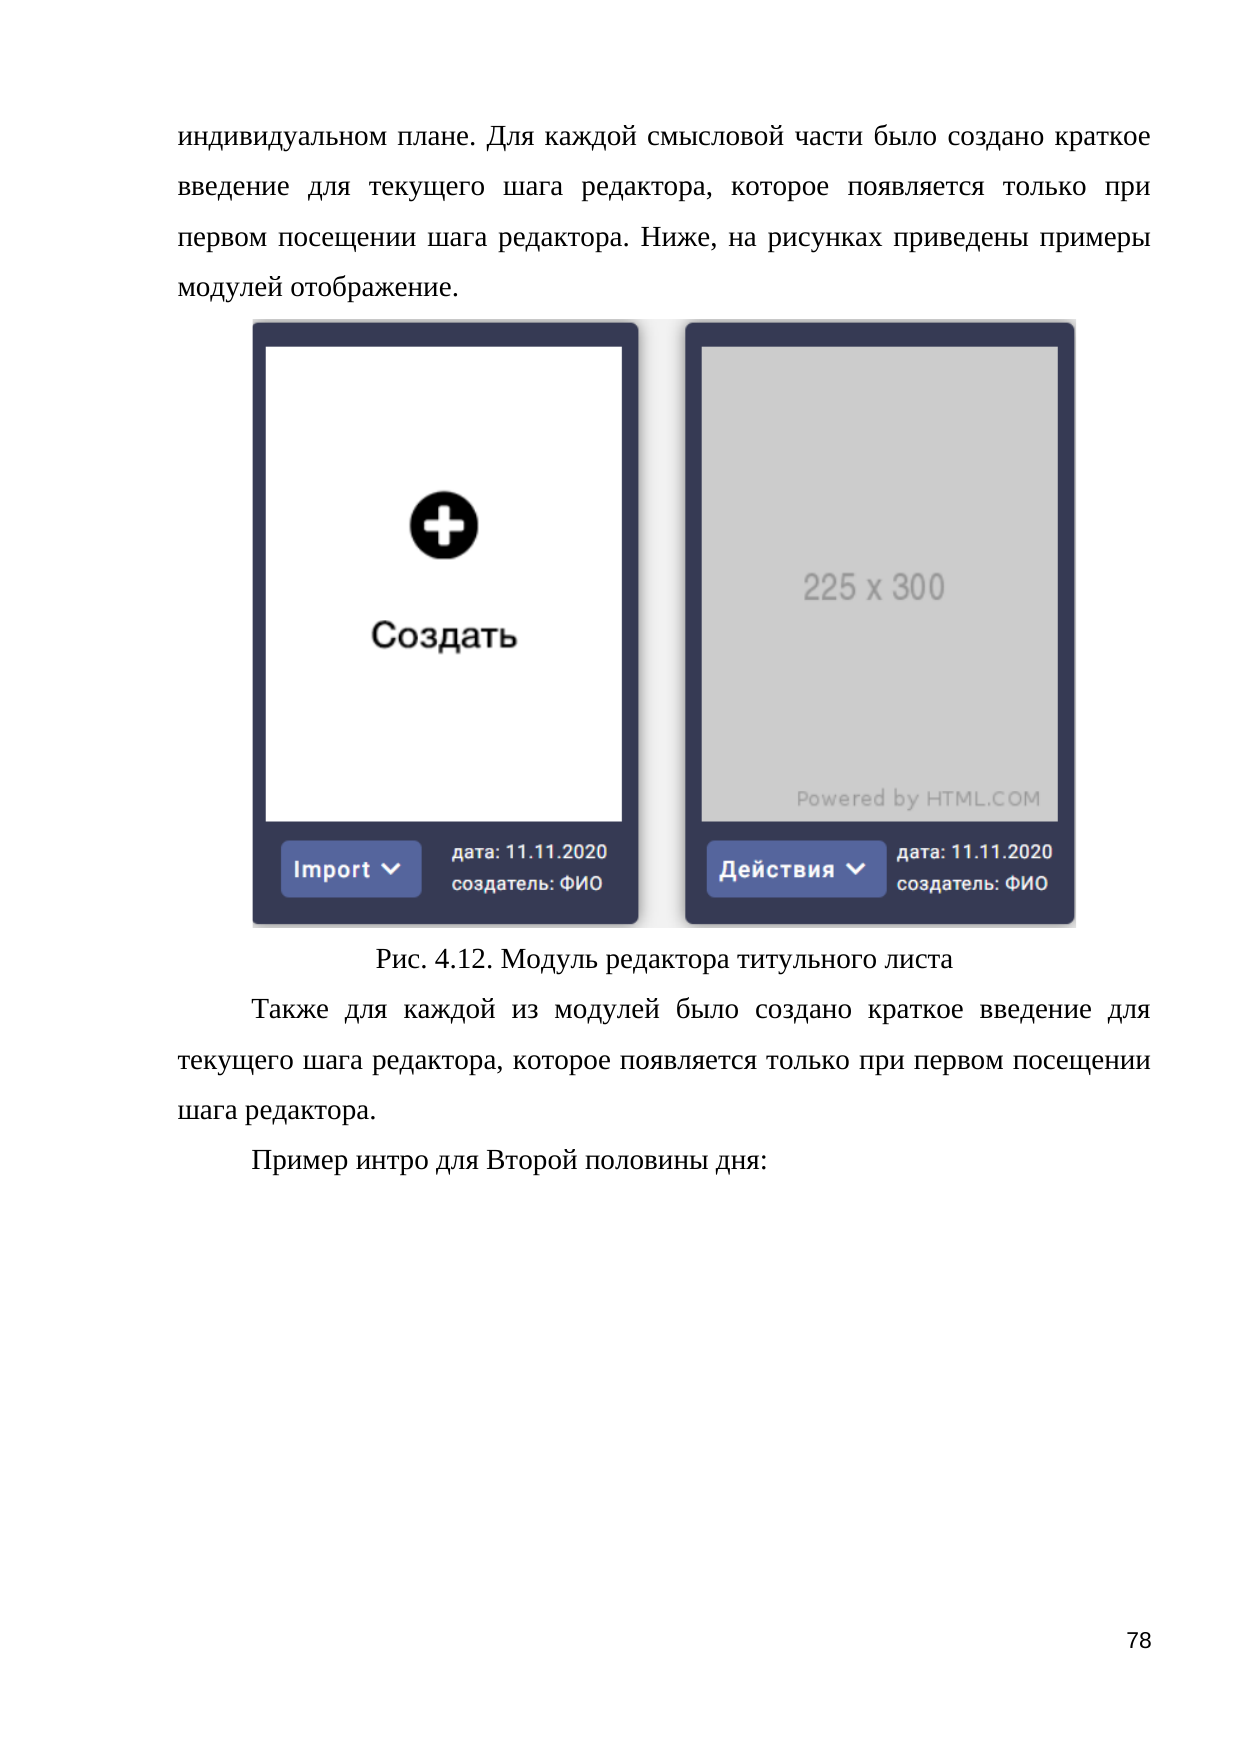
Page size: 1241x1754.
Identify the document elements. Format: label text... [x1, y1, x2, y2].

text Также для каждой из модулей было создано краткое введение для текущего шага редактора, которое появляется только при первом посещении шага редактора. [177, 991, 1152, 1126]
text Пример интро для Второй половины дня: [177, 1142, 1152, 1176]
text Рис. 4.12. Модуль редактора титульного листа [177, 941, 1152, 975]
picture [252, 319, 1077, 928]
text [177, 118, 1152, 303]
